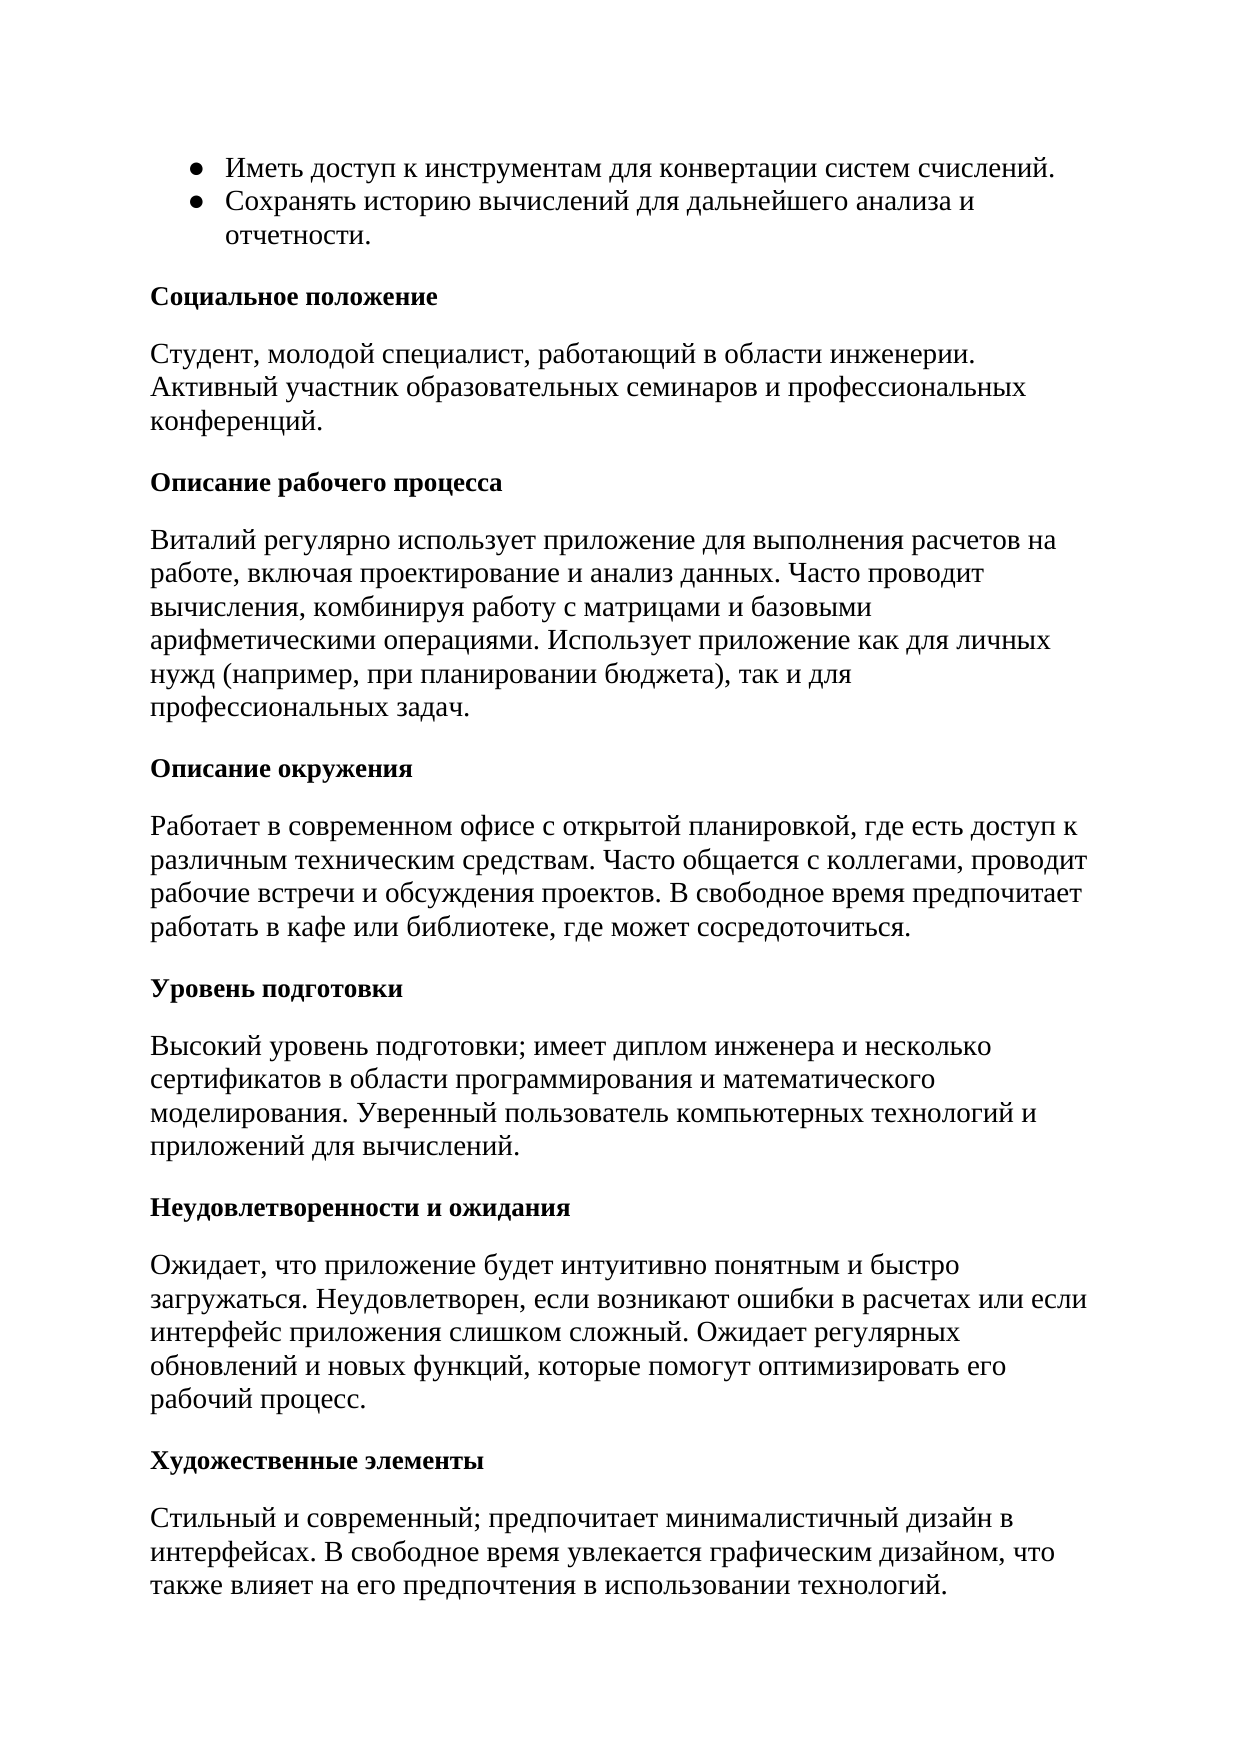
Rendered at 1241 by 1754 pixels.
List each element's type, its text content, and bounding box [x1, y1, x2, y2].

subtitle Описание окружения [150, 752, 1090, 783]
text Ожидает, что приложение будет интуитивно понятным и быстро загружаться. Неудовлетворен, если возникают ошибки в расчетах или если интерфейс приложения слишком сложный. Ожидает регулярных обновлений и новых функций, которые помогут оптимизировать его рабочий процесс. [150, 1247, 1090, 1415]
list Иметь доступ к инструментам для конвертации систем счислений. [187, 150, 1090, 183]
list Сохранять историю вычислений для дальнейшего анализа и отчетности. [187, 183, 1090, 251]
subtitle Художественные элементы [150, 1444, 1090, 1475]
text Высокий уровень подготовки; имеет диплом инженера и несколько сертификатов в области программирования и математического моделирования. Уверенный пользователь компьютерных технологий и приложений для вычислений. [150, 1028, 1090, 1162]
subtitle Уровень подготовки [150, 972, 1090, 1003]
text Стильный и современный; предпочитает минималистичный дизайн в интерфейсах. В свободное время увлекается графическим дизайном, что также влияет на его предпочтения в использовании технологий. [150, 1500, 1090, 1601]
text Работает в современном офисе с открытой планировкой, где есть доступ к различным техническим средствам. Часто общается с коллегами, проводит рабочие встречи и обсуждения проектов. В свободное время предпочитает работать в кафе или библиотеке, где может сосредоточиться. [150, 808, 1090, 943]
text Студент, молодой специалист, работающий в области инженерии. Активный участник образовательных семинаров и профессиональных конференций. [150, 336, 1090, 437]
subtitle Социальное положение [150, 280, 1090, 311]
subtitle Описание рабочего процесса [150, 466, 1090, 497]
subtitle Неудовлетворенности и ожидания [150, 1191, 1090, 1222]
text Виталий регулярно использует приложение для выполнения расчетов на работе, включая проектирование и анализ данных. Часто проводит вычисления, комбинируя работу с матрицами и базовыми арифметическими операциями. Использует приложение как для личных нужд (например, при планировании бюджета), так и для профессиональных задач. [150, 522, 1090, 723]
